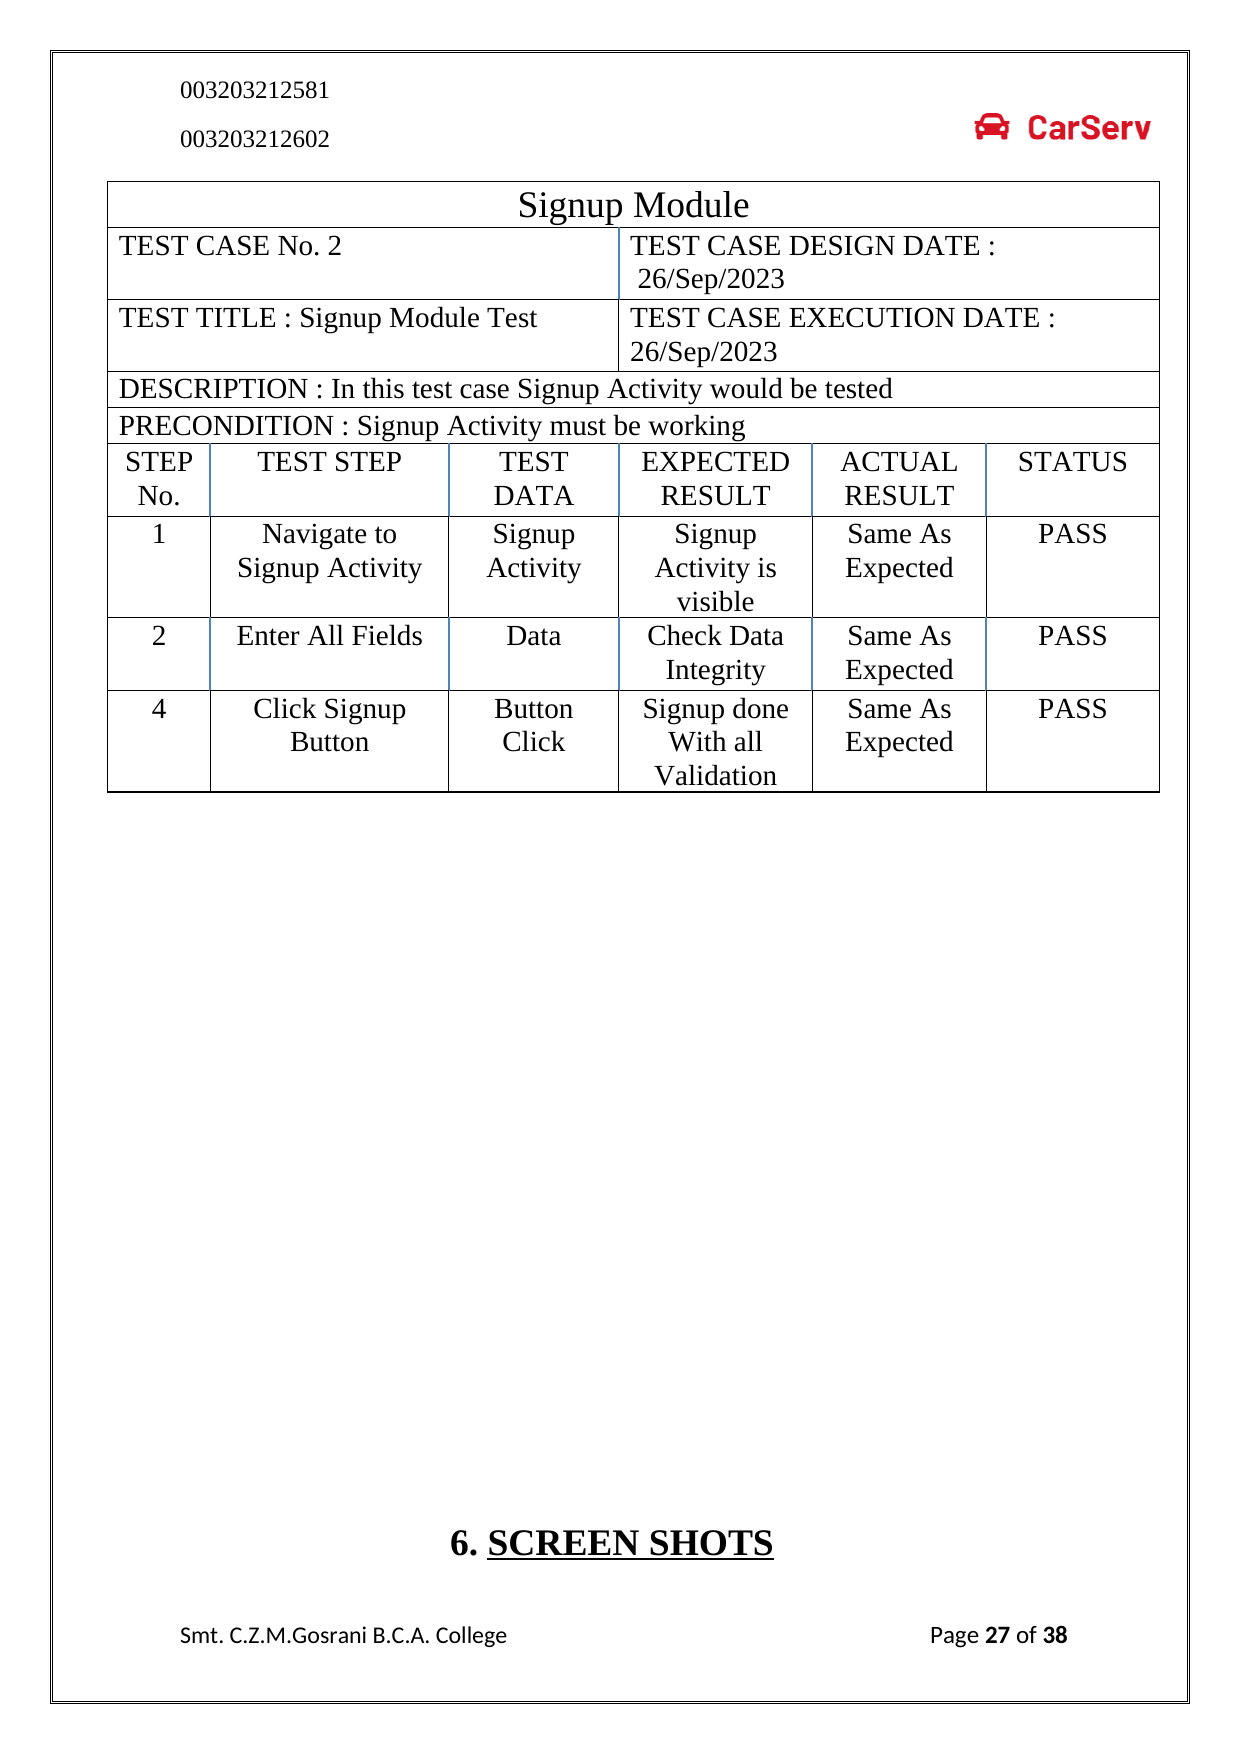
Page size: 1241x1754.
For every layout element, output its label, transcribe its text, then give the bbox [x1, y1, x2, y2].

table_cell TEST TITLE : Signup Module Test [108, 300, 618, 371]
table_cell TEST CASE DESIGN DATE : 26/Sep/2023 [620, 228, 1159, 299]
table_cell TEST DATA [450, 444, 618, 516]
table_cell TEST STEP [211, 444, 448, 516]
table_cell Signup Activity [449, 517, 618, 617]
list SCREEN SHOTS [133, 1521, 1090, 1564]
table_cell Check Data Integrity [620, 618, 811, 690]
table_cell PASS [987, 517, 1159, 617]
table_cell EXPECTED RESULT [620, 444, 811, 516]
table_cell ACTUAL RESULT [813, 444, 985, 516]
table_cell TEST CASE No. 2 [108, 228, 618, 299]
table_cell Enter All Fields [211, 618, 448, 690]
table_cell 1 [108, 517, 210, 617]
table_cell PASS [987, 618, 1159, 690]
table_cell DESCRIPTION : In this test case Signup Activity would be tested [108, 372, 1159, 407]
table_cell PASS [987, 691, 1159, 791]
table_cell Signup Activity is visible [619, 517, 812, 617]
table_cell TEST CASE EXECUTION DATE : 26/Sep/2023 [619, 300, 1159, 371]
table_cell 2 [108, 618, 209, 690]
table_cell STATUS [987, 444, 1159, 516]
table_cell Same As Expected [813, 618, 985, 690]
table_cell Same As Expected [813, 517, 986, 617]
picture [968, 103, 1155, 147]
table_cell 4 [108, 691, 210, 791]
table_cell Click Signup Button [211, 691, 448, 791]
table_cell Button Click [449, 691, 618, 791]
table_cell Signup done With all Validation [619, 691, 812, 791]
table_cell Data [450, 618, 618, 690]
table_cell Same As Expected [813, 691, 986, 791]
table_header Signup Module [108, 182, 1159, 227]
table_cell Navigate to Signup Activity [211, 517, 448, 617]
table_cell PRECONDITION : Signup Activity must be working [108, 408, 1159, 443]
table_cell STEP No. [108, 444, 209, 516]
